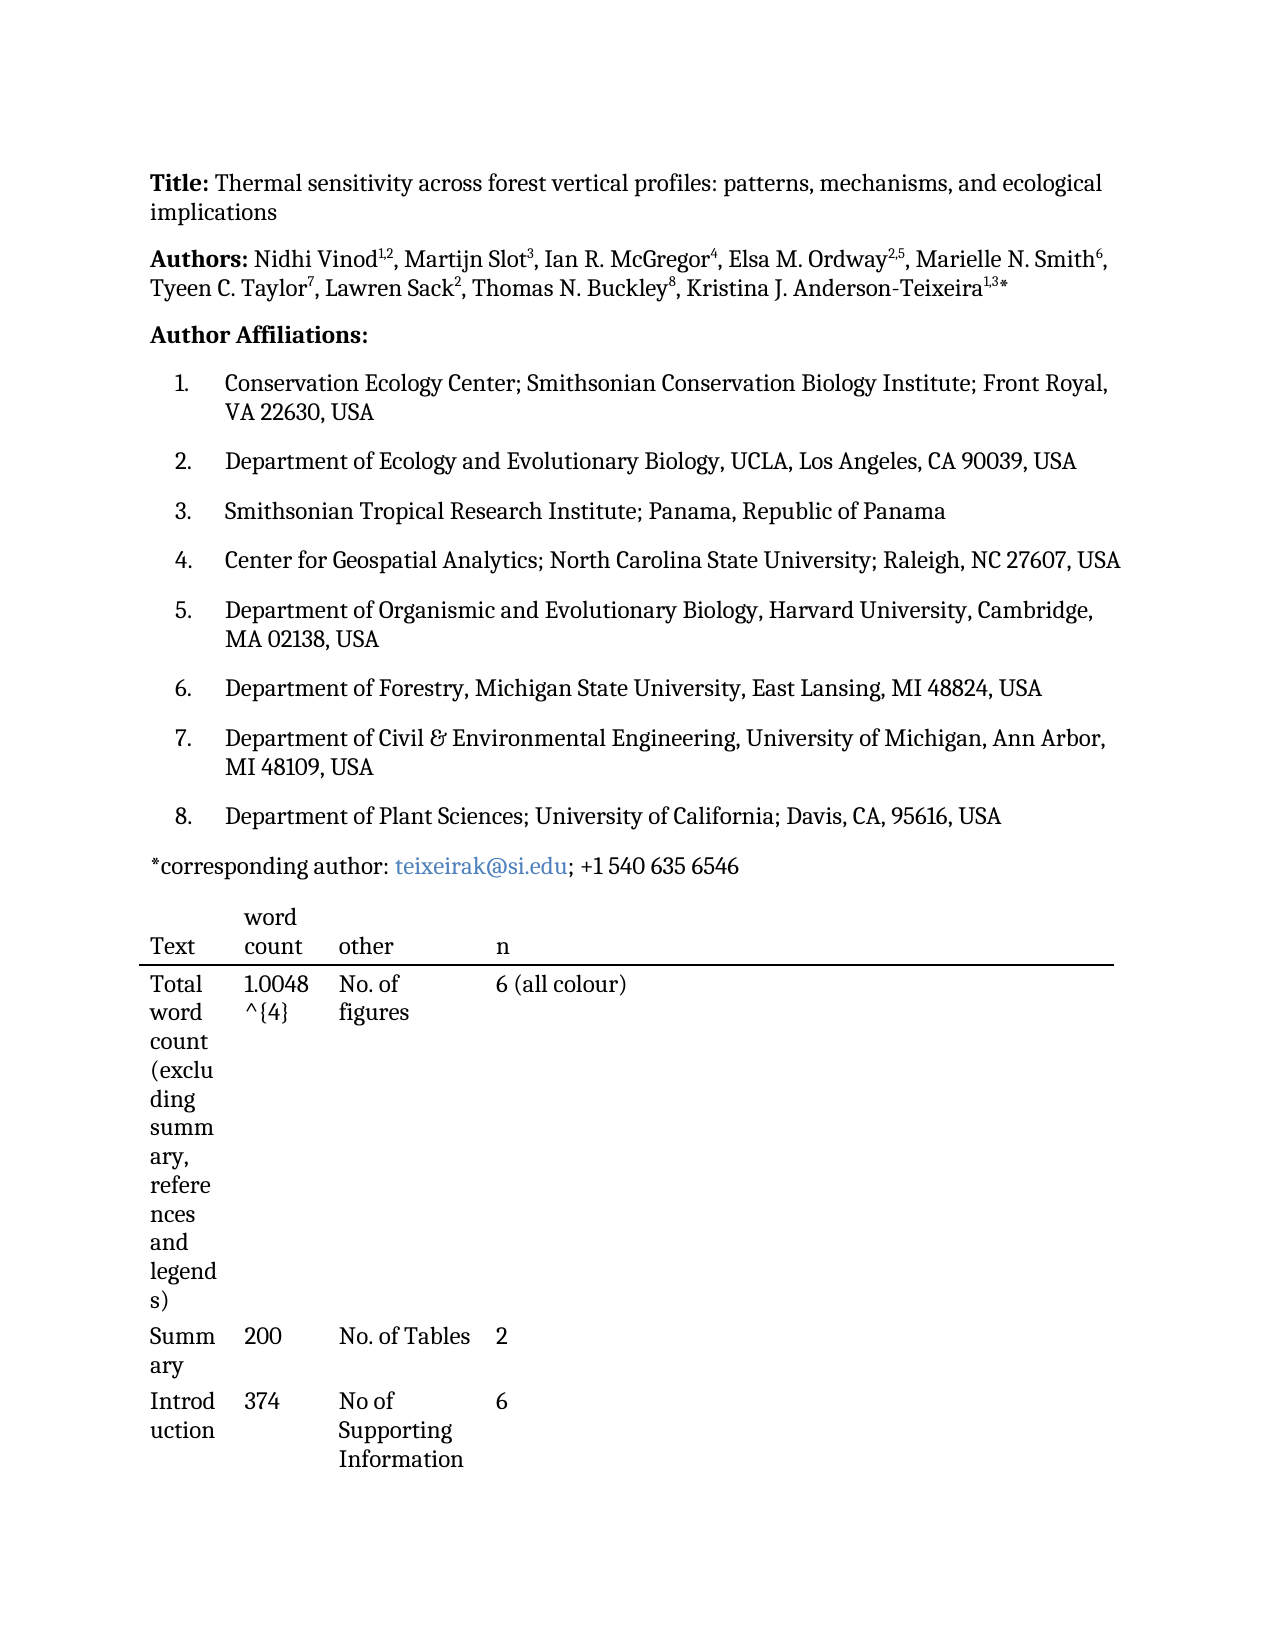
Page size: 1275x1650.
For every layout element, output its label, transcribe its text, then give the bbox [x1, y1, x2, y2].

table_cell 2 [485, 1318, 1114, 1383]
list Department of Forestry, Michigan State University, East Lansing, MI 48824, USA [175, 674, 1125, 703]
table_cell 374 [233, 1383, 327, 1473]
table_header n [485, 899, 1114, 964]
table_cell 1.0048^{4} [233, 966, 327, 1318]
table_cell Summary [139, 1318, 233, 1383]
table_cell 6 (all colour) [485, 966, 1114, 1318]
table_header other [328, 899, 484, 964]
list Department of Ecology and Evolutionary Biology, UCLA, Los Angeles, CA 90039, USA [175, 447, 1125, 476]
list Center for Geospatial Analytics; North Carolina State University; Raleigh, NC 27607, USA [175, 546, 1125, 575]
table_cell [328, 1383, 484, 1473]
text Authors: Nidhi Vinod1,2, Martijn Slot3, Ian R. McGregor4, Elsa M. Ordway2,5, Marielle N. Smith6, Tyeen C. Taylor7, Lawren Sack2, Thomas N. Buckley8, Kristina J. Anderson-Teixeira1,3* [150, 245, 1125, 302]
text *corresponding author: teixeirak@si.edu; +1 540 635 6546 [150, 852, 1125, 880]
table_cell Total word count (excluding summary, references and legends) [139, 966, 233, 1318]
table_cell 6 [485, 1383, 1114, 1473]
list Department of Organismic and Evolutionary Biology, Harvard University, Cambridge, MA 02138, USA [175, 596, 1125, 653]
list Conservation Ecology Center; Smithsonian Conservation Biology Institute; Front Royal, VA 22630, USA [175, 369, 1125, 426]
list Department of Civil & Environmental Engineering, University of Michigan, Ann Arbor, MI 48109, USA [175, 724, 1125, 781]
table_header Text [139, 899, 233, 964]
text Title: Thermal sensitivity across forest vertical profiles: patterns, mechanisms, and ecological implications [150, 169, 1125, 226]
table_cell 200 [233, 1318, 327, 1383]
list Department of Plant Sciences; University of California; Davis, CA, 95616, USA [175, 802, 1125, 831]
table_header word count [233, 899, 327, 964]
text Author Affiliations: [150, 321, 1125, 350]
table_cell No. of figures [328, 966, 484, 1318]
table_cell Introduction [139, 1383, 233, 1473]
table_cell No. of Tables [328, 1318, 484, 1383]
list Smithsonian Tropical Research Institute; Panama, Republic of Panama [175, 497, 1125, 525]
